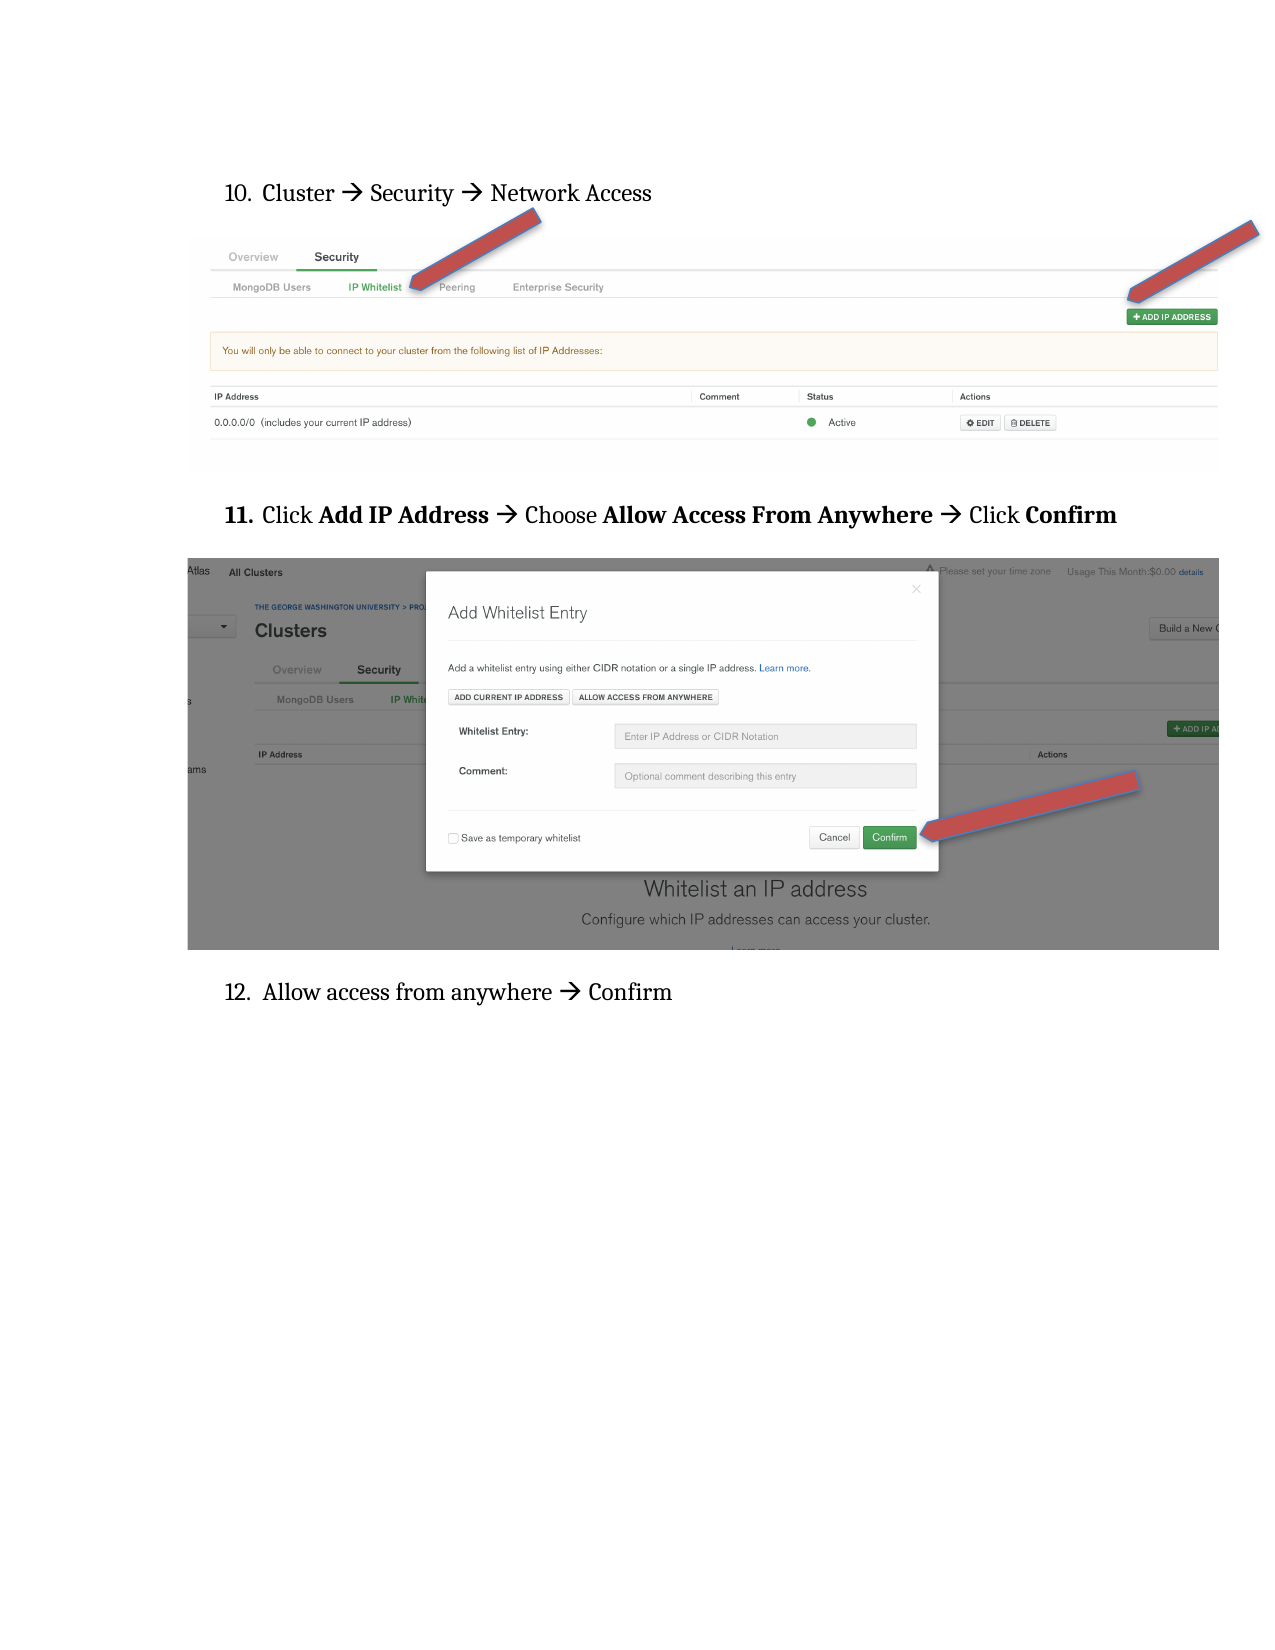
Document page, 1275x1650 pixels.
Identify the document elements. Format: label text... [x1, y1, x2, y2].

list Allow access from anywhere Confirm [225, 978, 1219, 1007]
picture [187, 558, 1219, 950]
list Cluster Security Network Access [225, 179, 1219, 207]
picture [187, 236, 1219, 472]
list Click Add IP Address Choose Allow Access From Anywhere Click Confirm [225, 501, 1219, 529]
